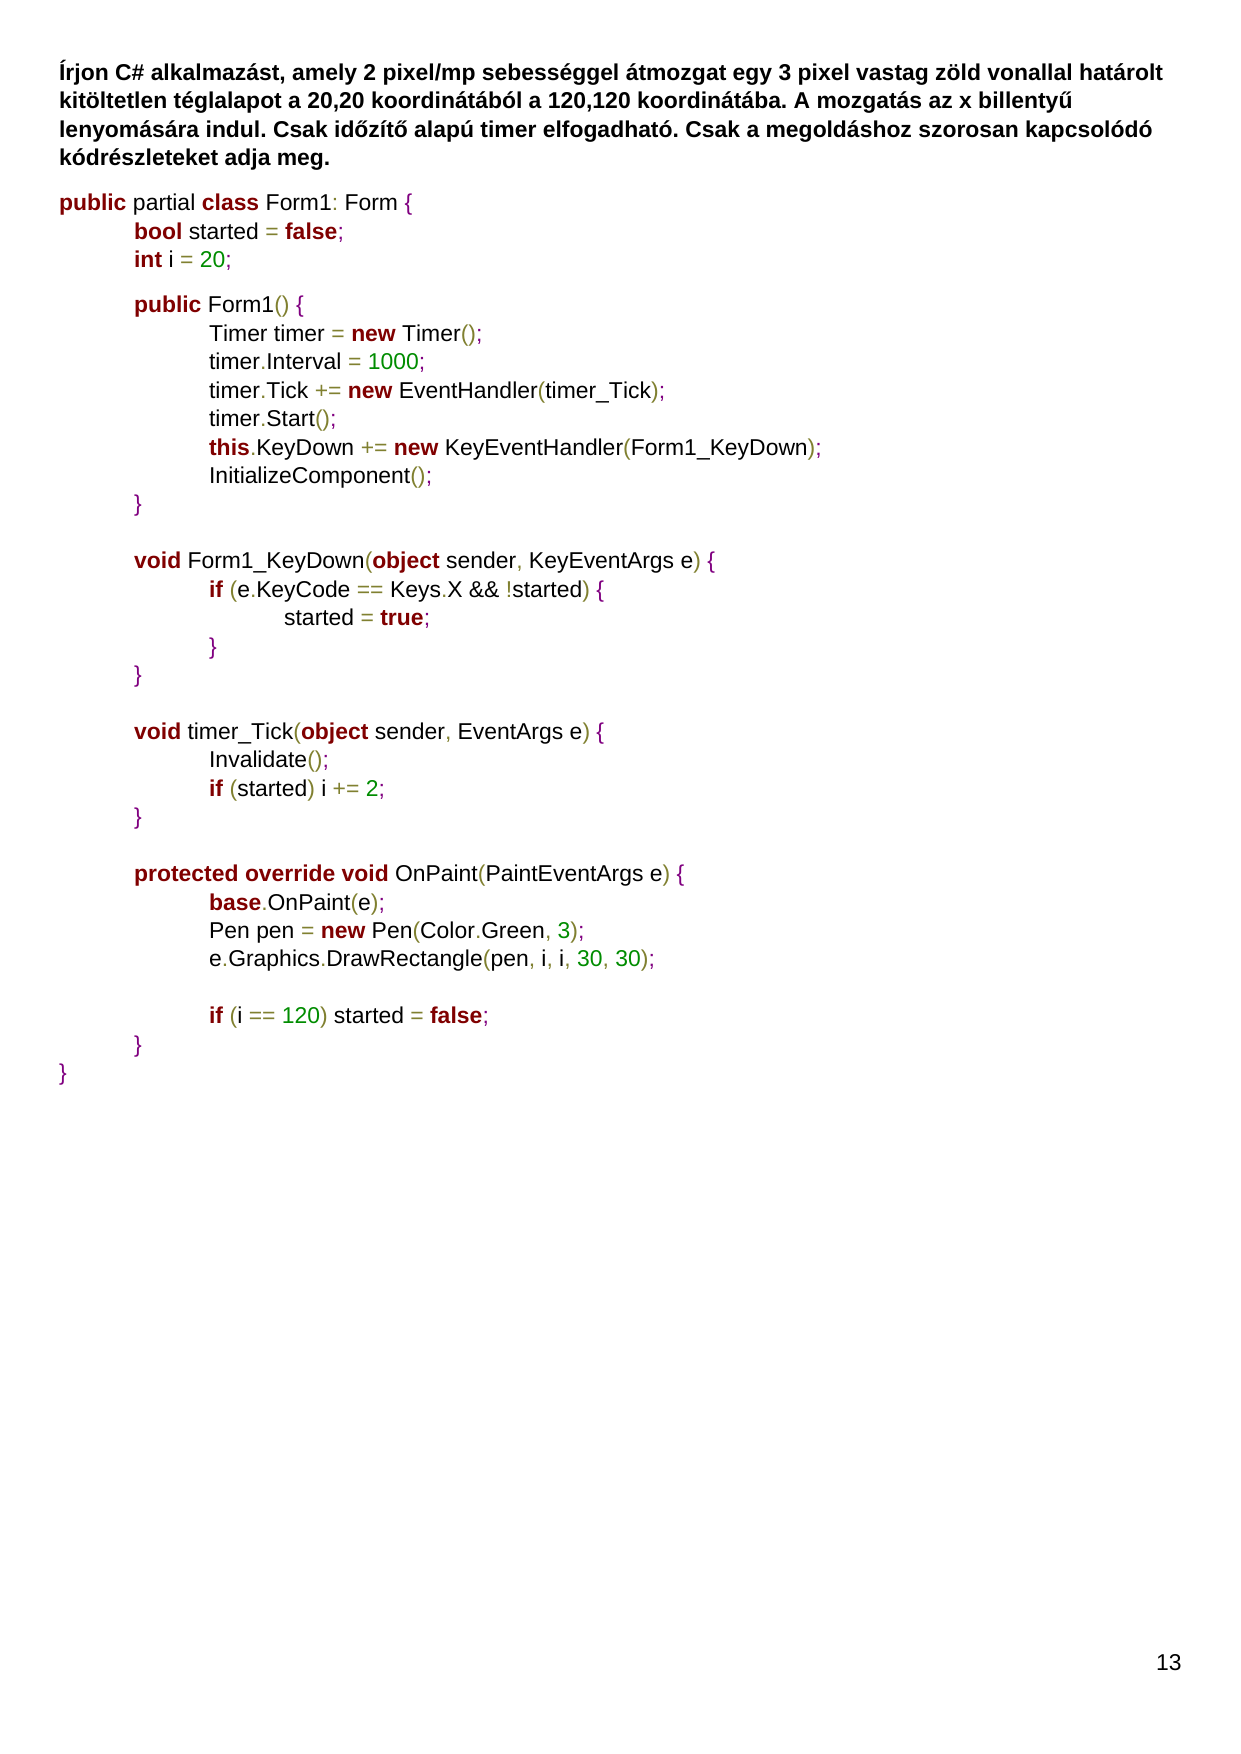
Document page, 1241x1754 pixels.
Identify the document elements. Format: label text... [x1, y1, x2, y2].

text public Form1() { Timer timer = new Timer(); timer.Interval = 1000; timer.Tick += new EventHandler(timer_Tick); timer.Start(); this.KeyDown += new KeyEventHandler(Form1_KeyDown); InitializeComponent(); } void Form1_KeyDown(object sender, KeyEventArgs e) { if (e.KeyCode == Keys.X && !started) { started = true; } } void timer_Tick(object sender, EventArgs e) { Invalidate(); if (started) i += 2; } protected override void OnPaint(PaintEventArgs e) { base.OnPaint(e); Pen pen = new Pen(Color.Green, 3); e.Graphics.DrawRectangle(pen, i, i, 30, 30); if (i == 120) started = false; } } [59, 291, 1181, 1086]
text public partial class Form1: Form { bool started = false; int i = 20; [59, 189, 1181, 273]
text Írjon C# alkalmazást, amely 2 pixel/mp sebességgel átmozgat egy 3 pixel vastag zöld vonallal határolt kitöltetlen téglalapot a 20,20 koordinátából a 120,120 koordinátába. A mozgatás az x billentyű lenyomására indul. Csak időzítő alapú timer elfogadható. Csak a megoldáshoz szorosan kapcsolódó kódrészleteket adja meg. [59, 59, 1181, 171]
